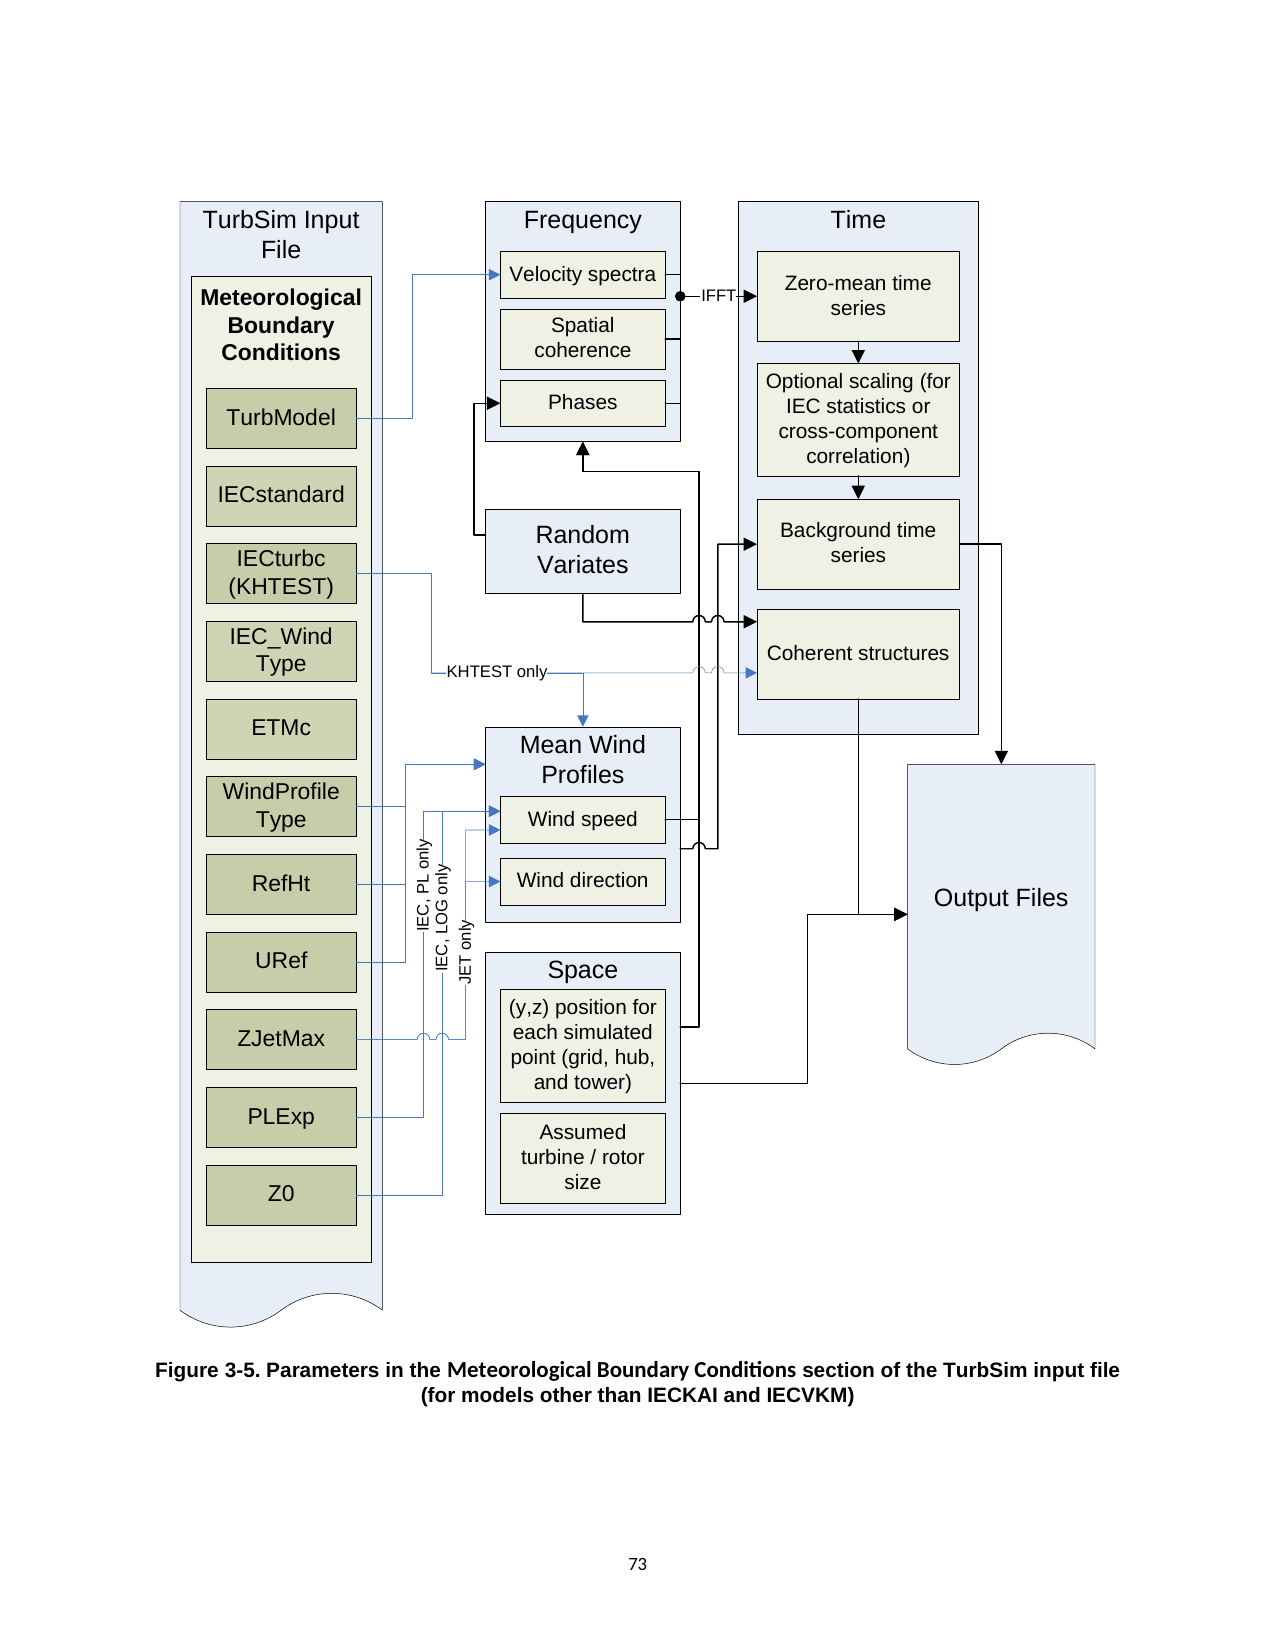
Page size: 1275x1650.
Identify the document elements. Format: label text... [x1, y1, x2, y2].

text Figure C-. Parameters in the Meteorological Boundary Conditions section of the TurbSim input file (for models other than IECKAI and IECVKM) [150, 1355, 1125, 1407]
